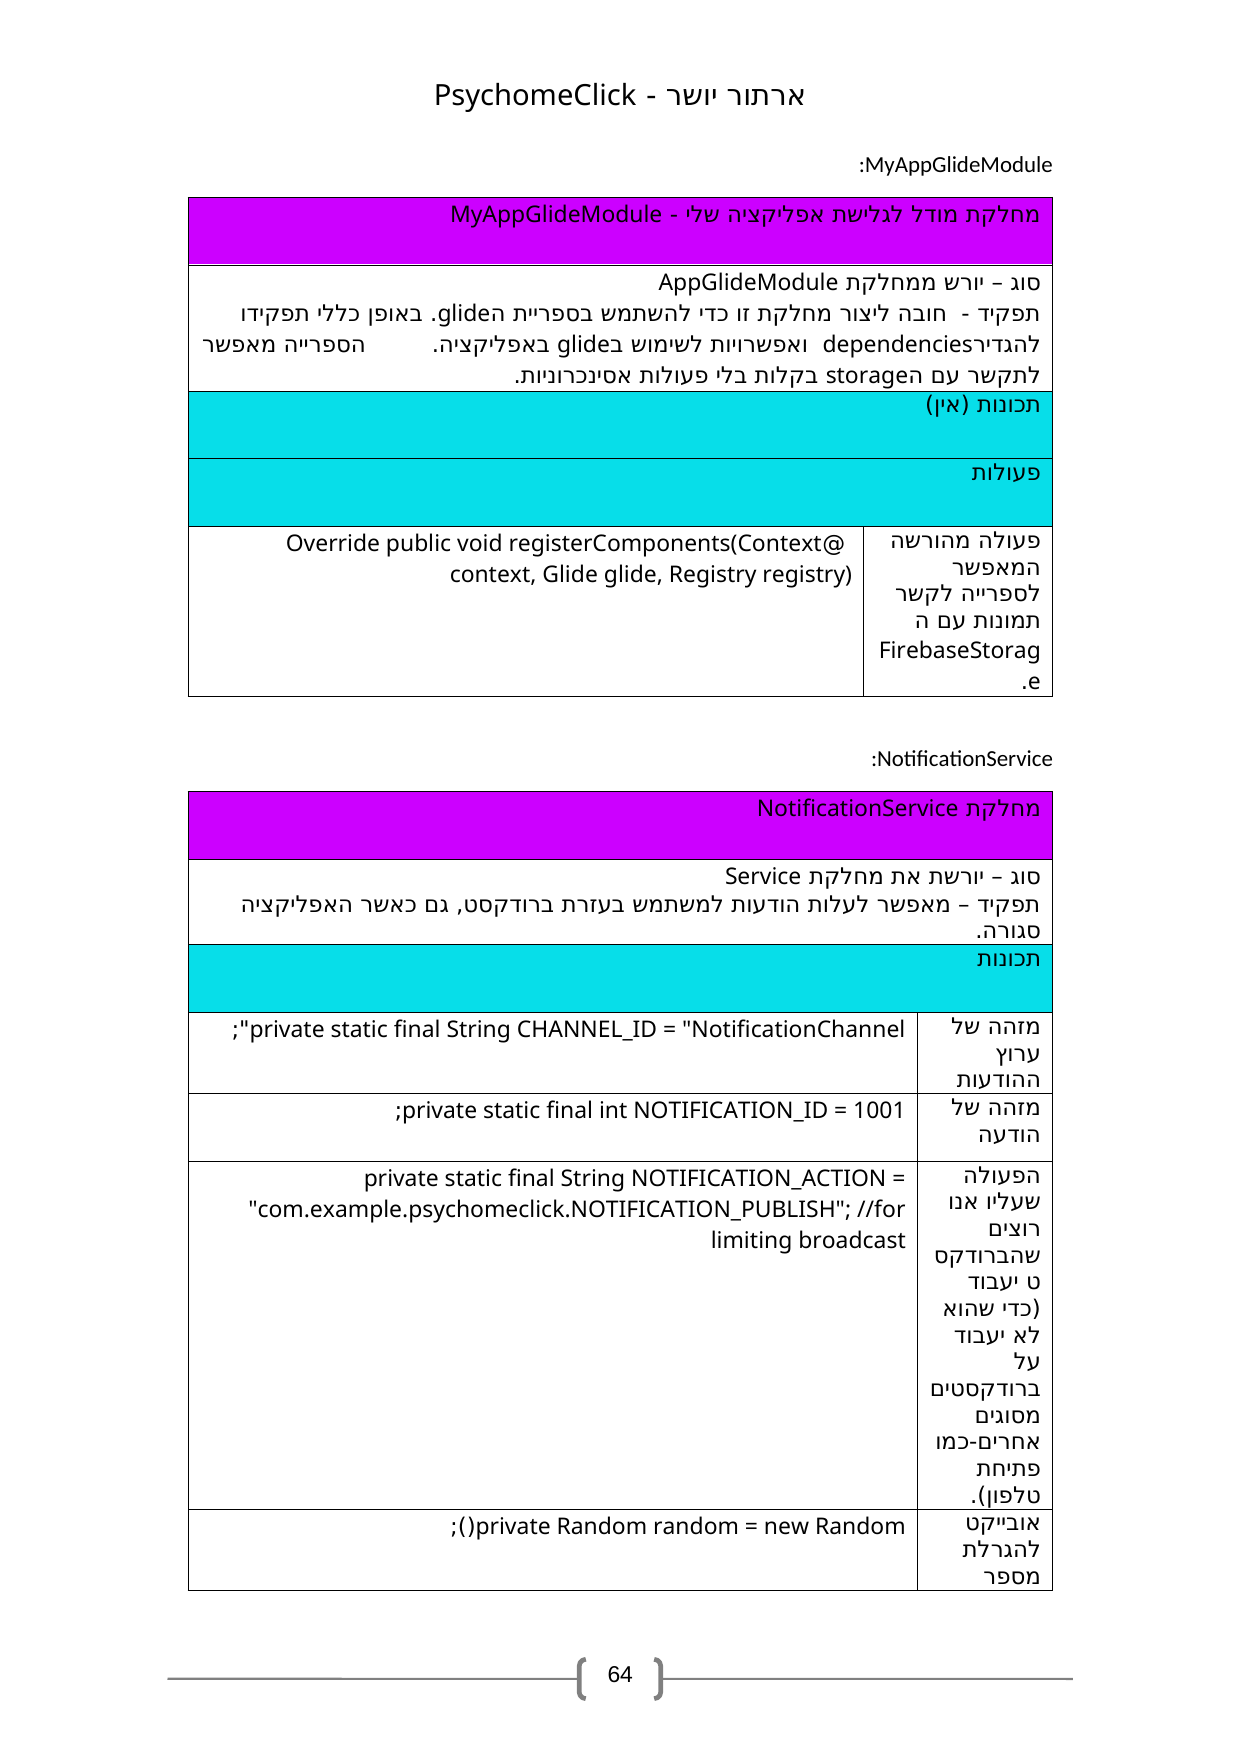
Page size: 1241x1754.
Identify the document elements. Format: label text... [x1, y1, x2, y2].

table_cell private static final int NOTIFICATION_ID = 1001; [189, 1094, 917, 1161]
table_cell @Override public void registerComponents(Context context, Glide glide, Registry registry) [189, 527, 863, 696]
table_cell תכונות [189, 945, 1052, 1012]
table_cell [918, 1510, 1052, 1589]
table_cell private static final String CHANNEL_ID = "NotificationChannel"; [189, 1013, 917, 1093]
table_cell מזהה של הודעה [918, 1094, 1052, 1161]
table_cell פעולה מהורשה המאפשר לספרייה לקשר תמונות עם הFirebaseStorage. [864, 527, 1052, 696]
table_cell סוג – יורשת את מחלקת Service תפקיד – מאפשר לעלות הודעות למשתמש בעזרת ברודקסט, גם כאשר האפליקציה סגורה. [189, 860, 1052, 944]
table_cell הפעולה שעליו אנו רוצים שהברודקסט יעבוד (כדי שהוא לא יעבוד על ברודקסטים מסוגים אחרים-כמו פתיחת טלפון). [918, 1162, 1052, 1508]
table_cell תכונות (אין) [189, 392, 1052, 458]
table_cell סוג – יורש ממחלקת AppGlideModule תפקיד - חובה ליצור מחלקת זו כדי להשתמש בספריית הglide. באופן כללי תפקידו להגדירdependencies ואפשרויות לשימוש בglide באפליקציה. הספרייה מאפשר לתקשר עם הstorage בקלות בלי פעולות אסינכרוניות. [189, 266, 1052, 391]
text :NotificationService [187, 744, 1053, 772]
table_cell פעולות [189, 459, 1052, 526]
text :MyAppGlideModule [187, 150, 1053, 178]
table_header מחלקת NotificationService [189, 792, 1052, 859]
table_cell private static final String NOTIFICATION_ACTION = "com.example.psychomeclick.NOTIFICATION_PUBLISH"; //for limiting broadcast [189, 1162, 917, 1508]
table_header מחלקת מודל לגלישת אפליקציה שלי - MyAppGlideModule [189, 198, 1052, 264]
table_cell מזהה של ערוץ ההודעות [918, 1013, 1052, 1093]
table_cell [189, 1510, 917, 1589]
